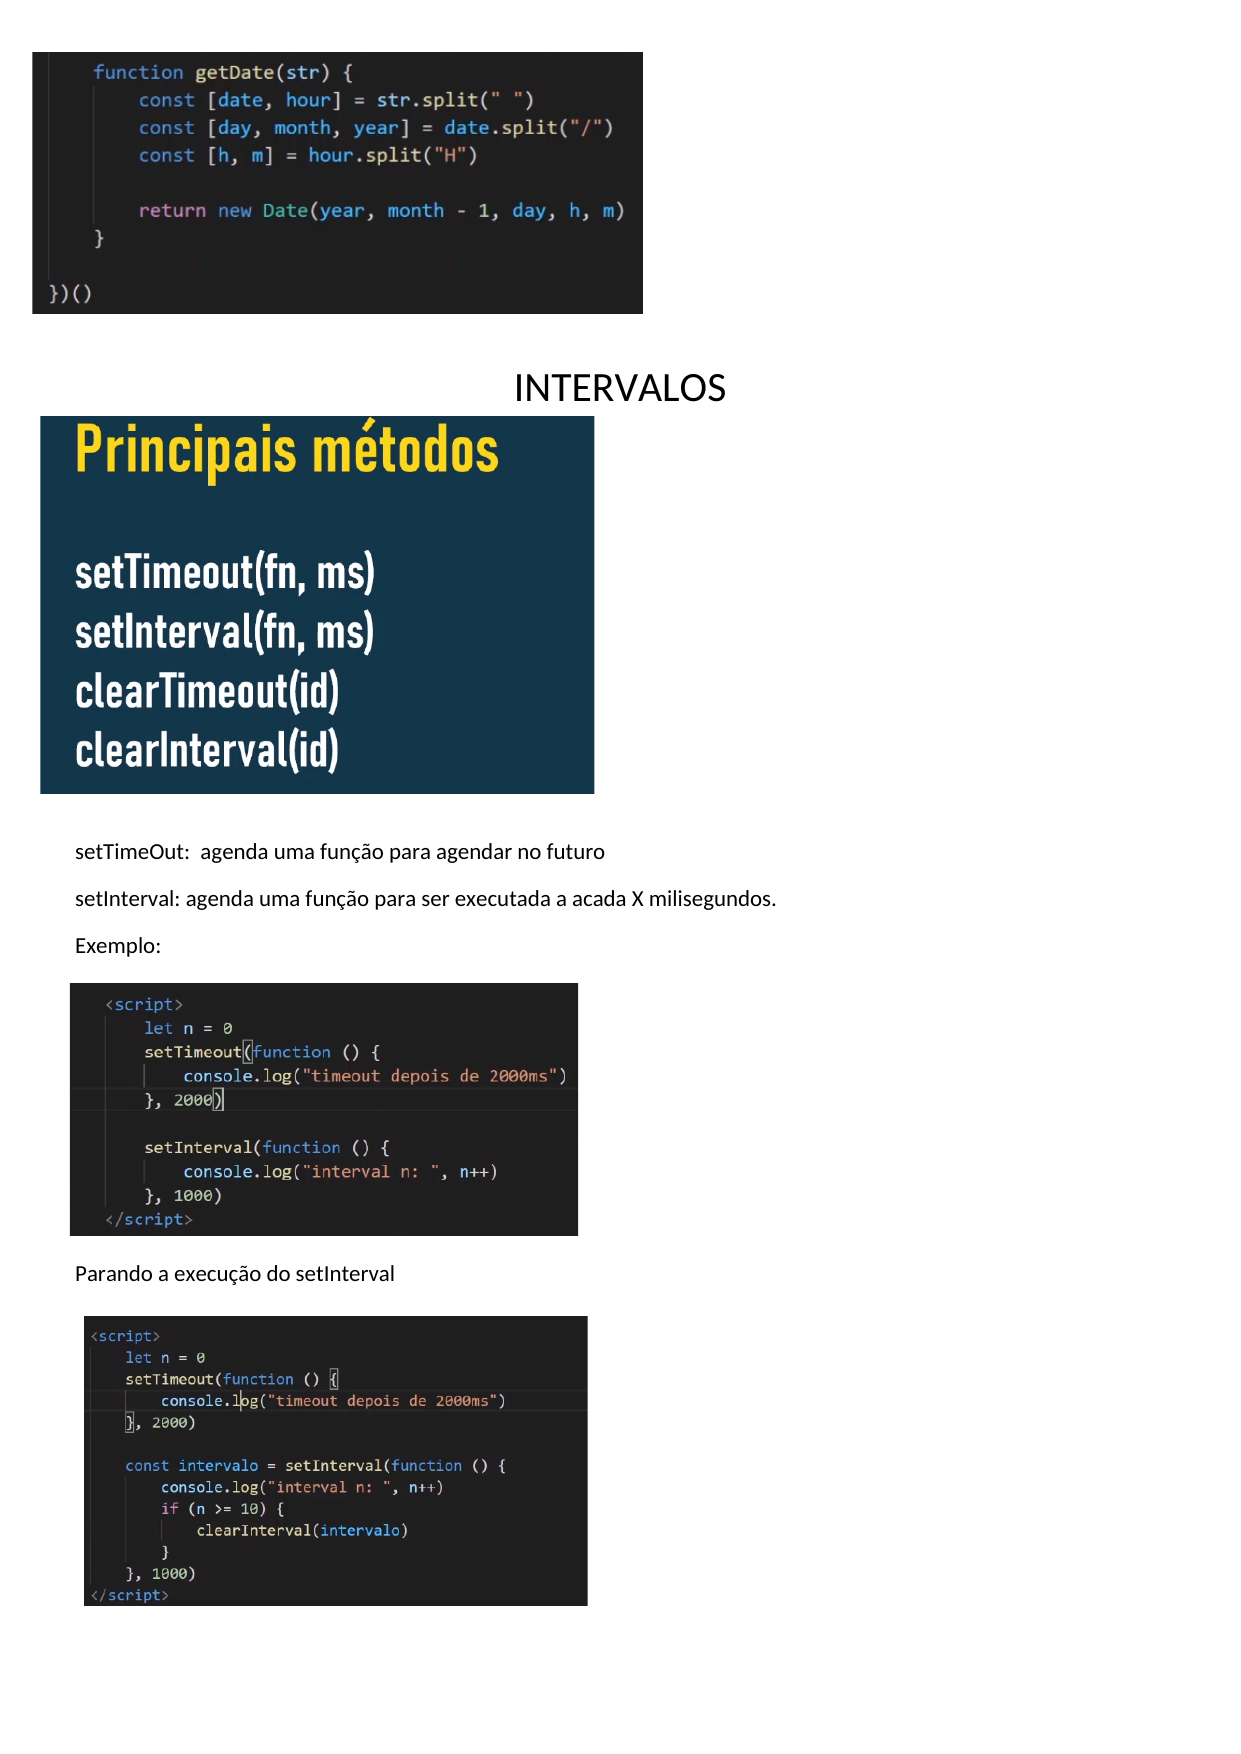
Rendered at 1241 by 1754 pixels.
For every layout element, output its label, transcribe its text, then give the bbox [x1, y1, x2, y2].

text Parando a execução do setInterval [75, 1259, 1165, 1287]
text setTimeOut: agenda uma função para agendar no futuro [75, 837, 1165, 866]
text INTERVALOS [75, 361, 1165, 412]
picture [32, 52, 643, 314]
text setInterval: agenda uma função para ser executada a acada X milisegundos. [75, 884, 1165, 912]
picture [40, 416, 595, 794]
picture [69, 983, 579, 1236]
text Exemplo: [75, 931, 1165, 959]
picture [84, 1316, 588, 1606]
